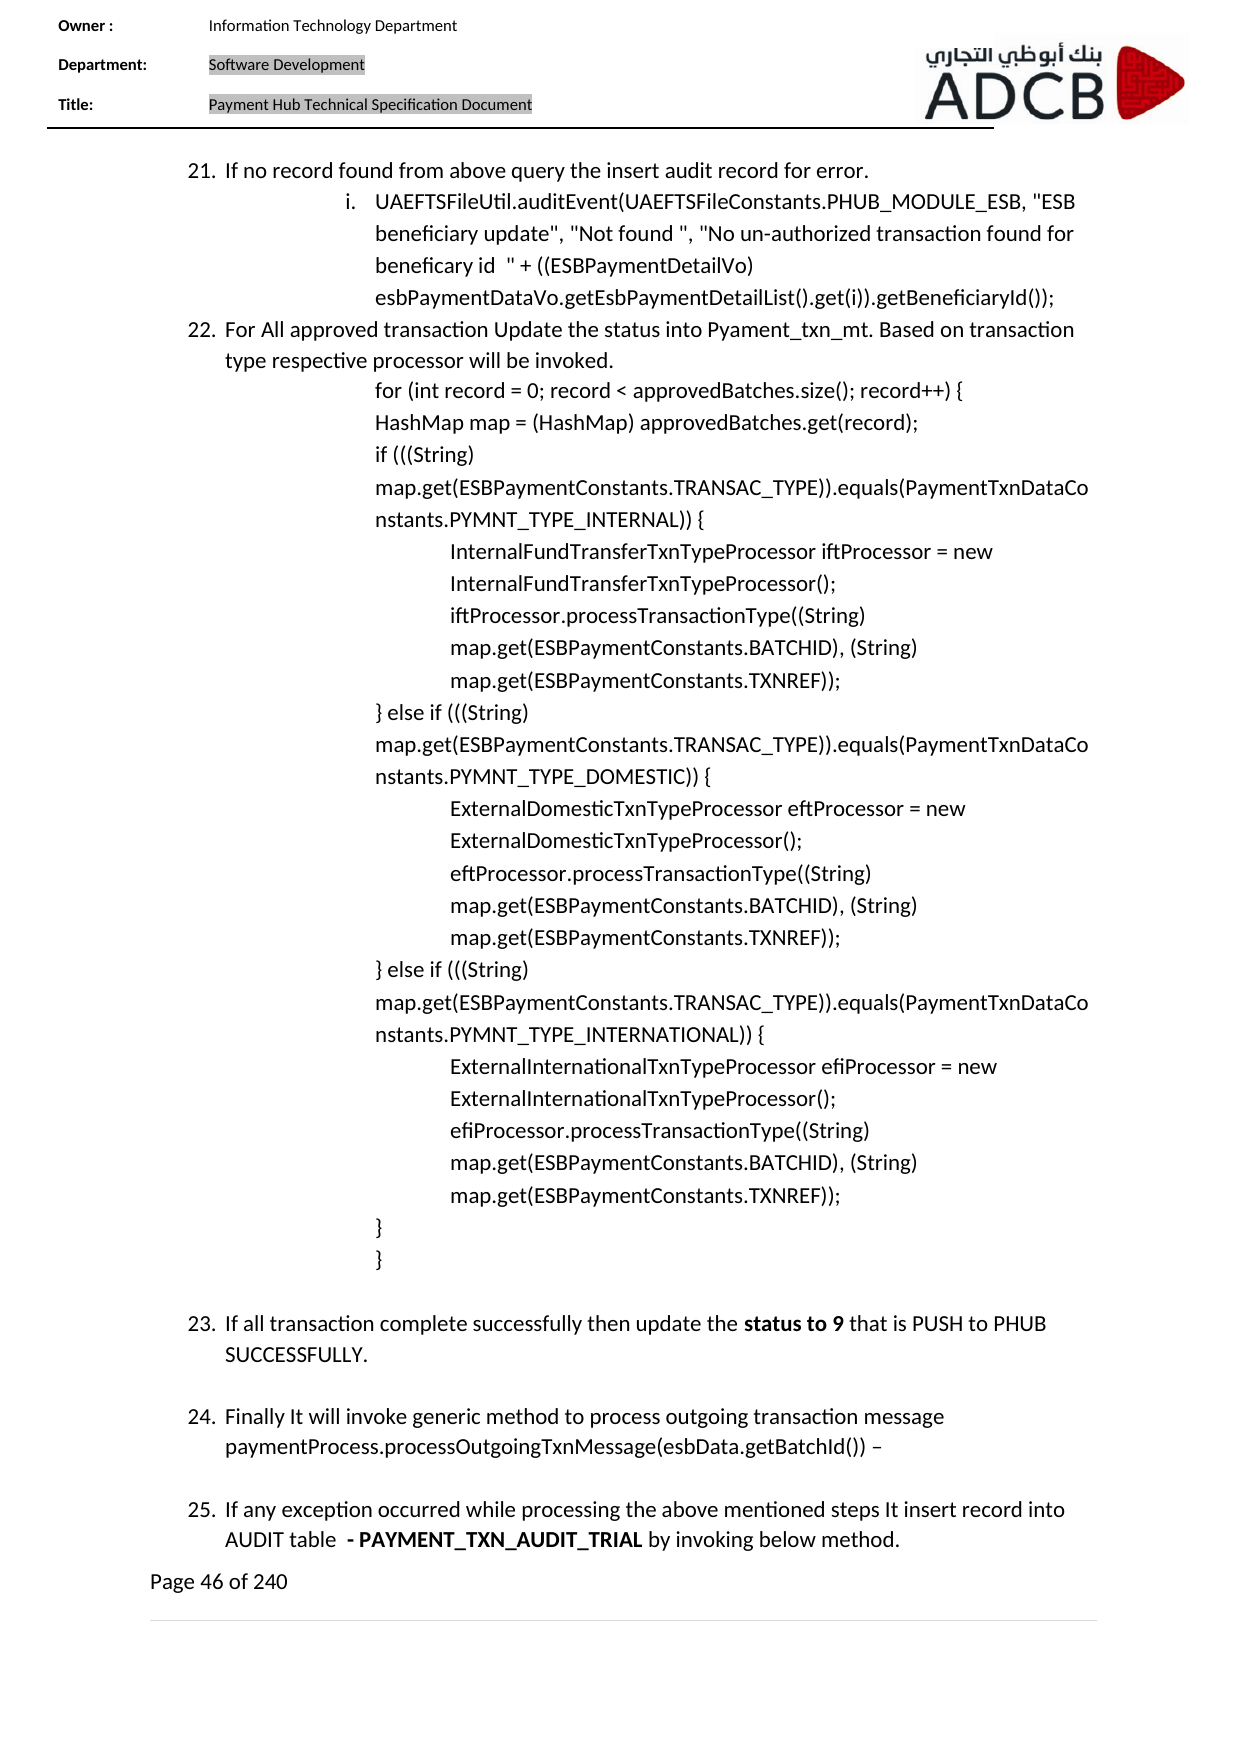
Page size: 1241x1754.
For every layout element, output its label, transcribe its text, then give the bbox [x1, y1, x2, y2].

list } else if (((String) map.get(ESBPaymentConstants.TRANSAC_TYPE)).equals(PaymentTxnDataConstants.PYMNT_TYPE_DOMESTIC)) { [375, 698, 1097, 790]
picture [914, 33, 1189, 124]
list InternalFundTransferTxnTypeProcessor iftProcessor = new InternalFundTransferTxnTypeProcessor(); [450, 537, 1097, 597]
list UAEFTSFileUtil.auditEvent(UAEFTSFileConstants.PHUB_MODULE_ESB, "ESB beneficiary update", "Not found ", "No un-authorized transaction found for beneficary id " + ((ESBPaymentDetailVo) esbPaymentDataVo.getEsbPaymentDetailList().get(i)).getBeneficiaryId()); [356, 187, 1097, 311]
list efiProcessor.processTransactionType((String) map.get(ESBPaymentConstants.BATCHID), (String) map.get(ESBPaymentConstants.TXNREF)); [450, 1116, 1097, 1209]
list if (((String) map.get(ESBPaymentConstants.TRANSAC_TYPE)).equals(PaymentTxnDataConstants.PYMNT_TYPE_INTERNAL)) { [375, 440, 1097, 533]
list If any exception occurred while processing the above mentioned steps It insert record into AUDIT table - PAYMENT_TXN_AUDIT_TRIAL by invoking below method. [187, 1495, 1097, 1553]
list for (int record = 0; record < approvedBatches.size(); record++) { [375, 376, 1097, 404]
list eftProcessor.processTransactionType((String) map.get(ESBPaymentConstants.BATCHID), (String) map.get(ESBPaymentConstants.TXNREF)); [450, 859, 1097, 951]
list } [375, 1213, 1097, 1241]
list iftProcessor.processTransactionType((String) map.get(ESBPaymentConstants.BATCHID), (String) map.get(ESBPaymentConstants.TXNREF)); [450, 601, 1097, 694]
list If all transaction complete successfully then update the status to 9 that is PUSH to PHUB SUCCESSFULLY. [187, 1309, 1097, 1368]
list For All approved transaction Update the status into Pyament_txn_mt. Based on transaction type respective processor will be invoked. [187, 316, 1097, 374]
list HashMap map = (HashMap) approvedBatches.get(record); [375, 408, 1097, 436]
list ExternalDomesticTxnTypeProcessor eftProcessor = new ExternalDomesticTxnTypeProcessor(); [450, 794, 1097, 855]
list } [375, 1245, 1097, 1273]
list ExternalInternationalTxnTypeProcessor efiProcessor = new ExternalInternationalTxnTypeProcessor(); [450, 1052, 1097, 1112]
list Finally It will invoke generic method to process outgoing transaction message paymentProcess.processOutgoingTxnMessage(esbData.getBatchId()) – [187, 1402, 1097, 1460]
list } else if (((String) map.get(ESBPaymentConstants.TRANSAC_TYPE)).equals(PaymentTxnDataConstants.PYMNT_TYPE_INTERNATIONAL)) { [375, 955, 1097, 1048]
list If no record found from above query the insert audit record for error. [187, 157, 1097, 185]
